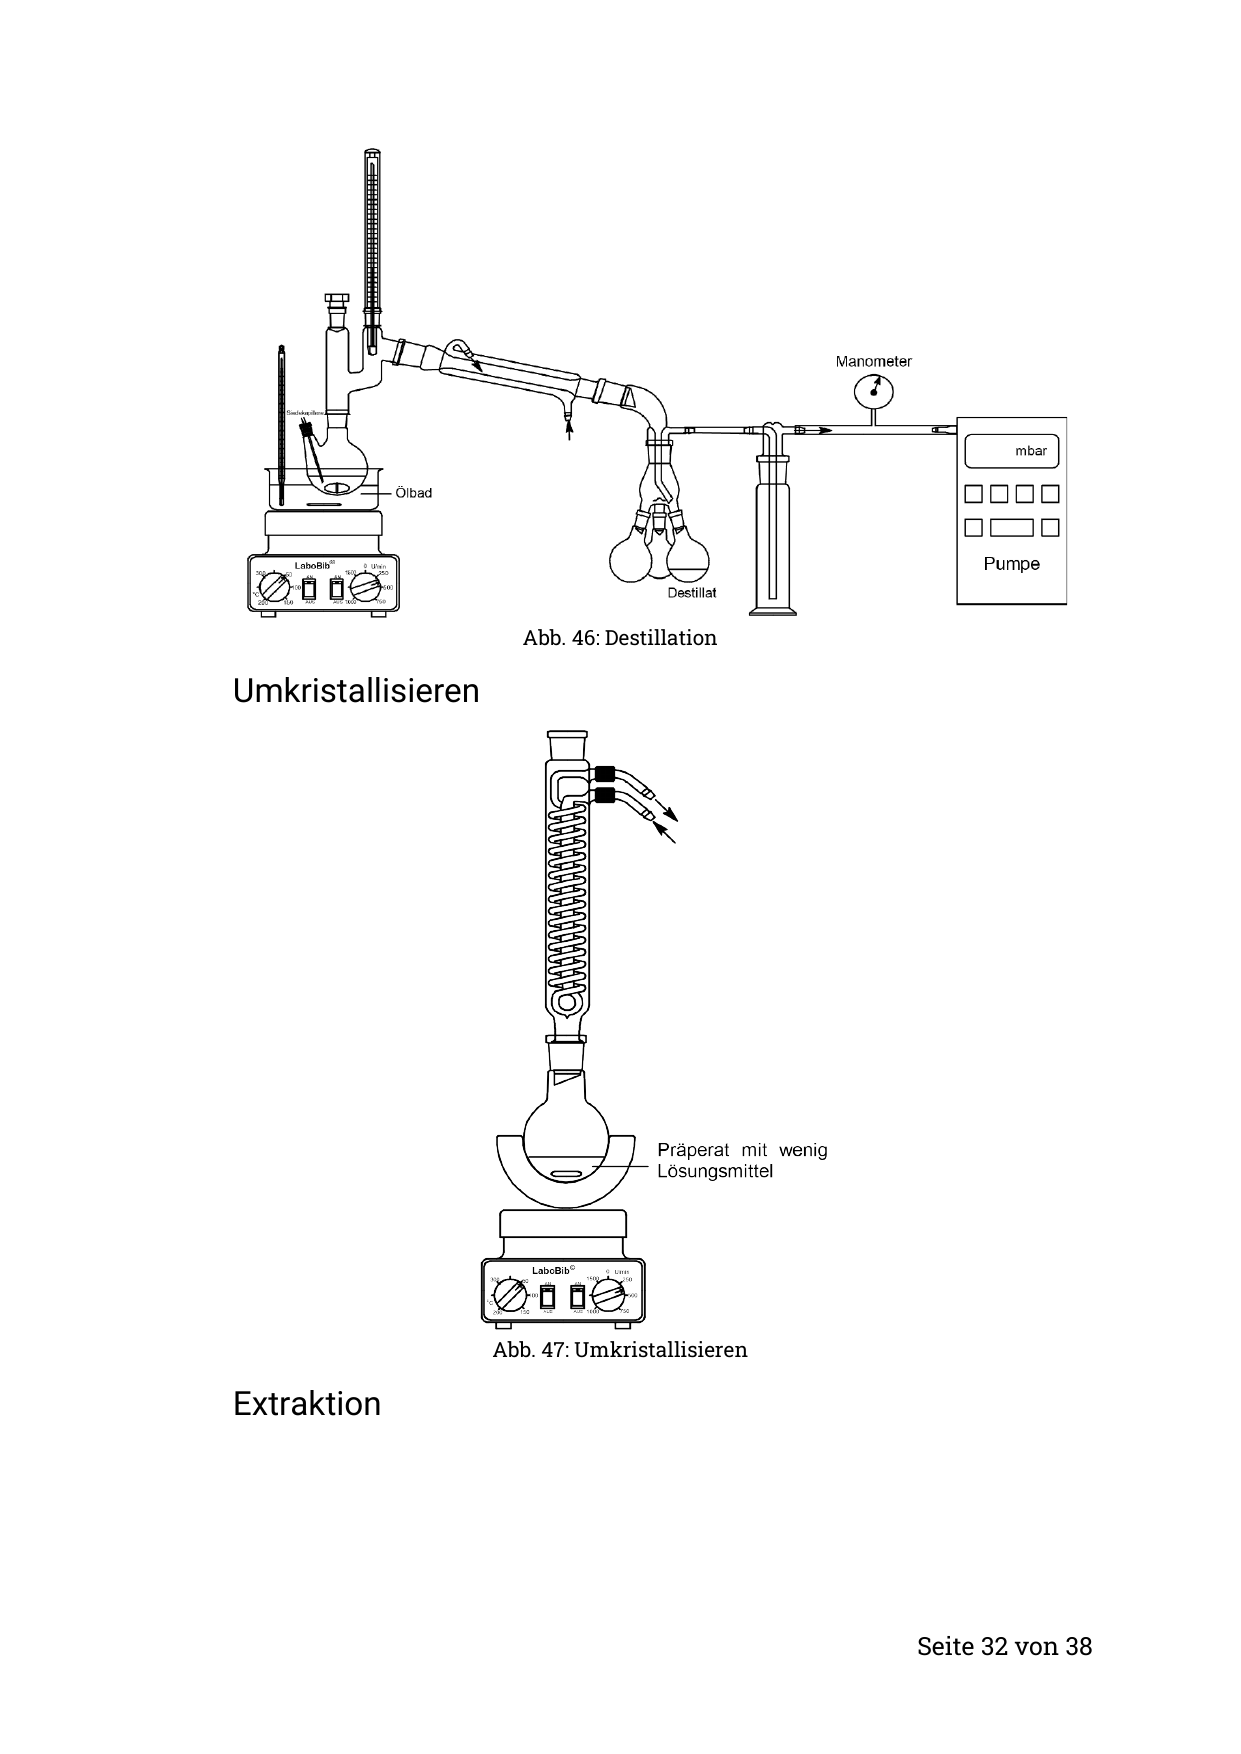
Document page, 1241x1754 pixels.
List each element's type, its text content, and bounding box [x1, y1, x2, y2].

picture [246, 147, 1068, 618]
table_cell Umkristallisieren [148, 672, 1093, 729]
picture [479, 729, 835, 1330]
table_cell Extraktion [148, 1384, 1093, 1441]
